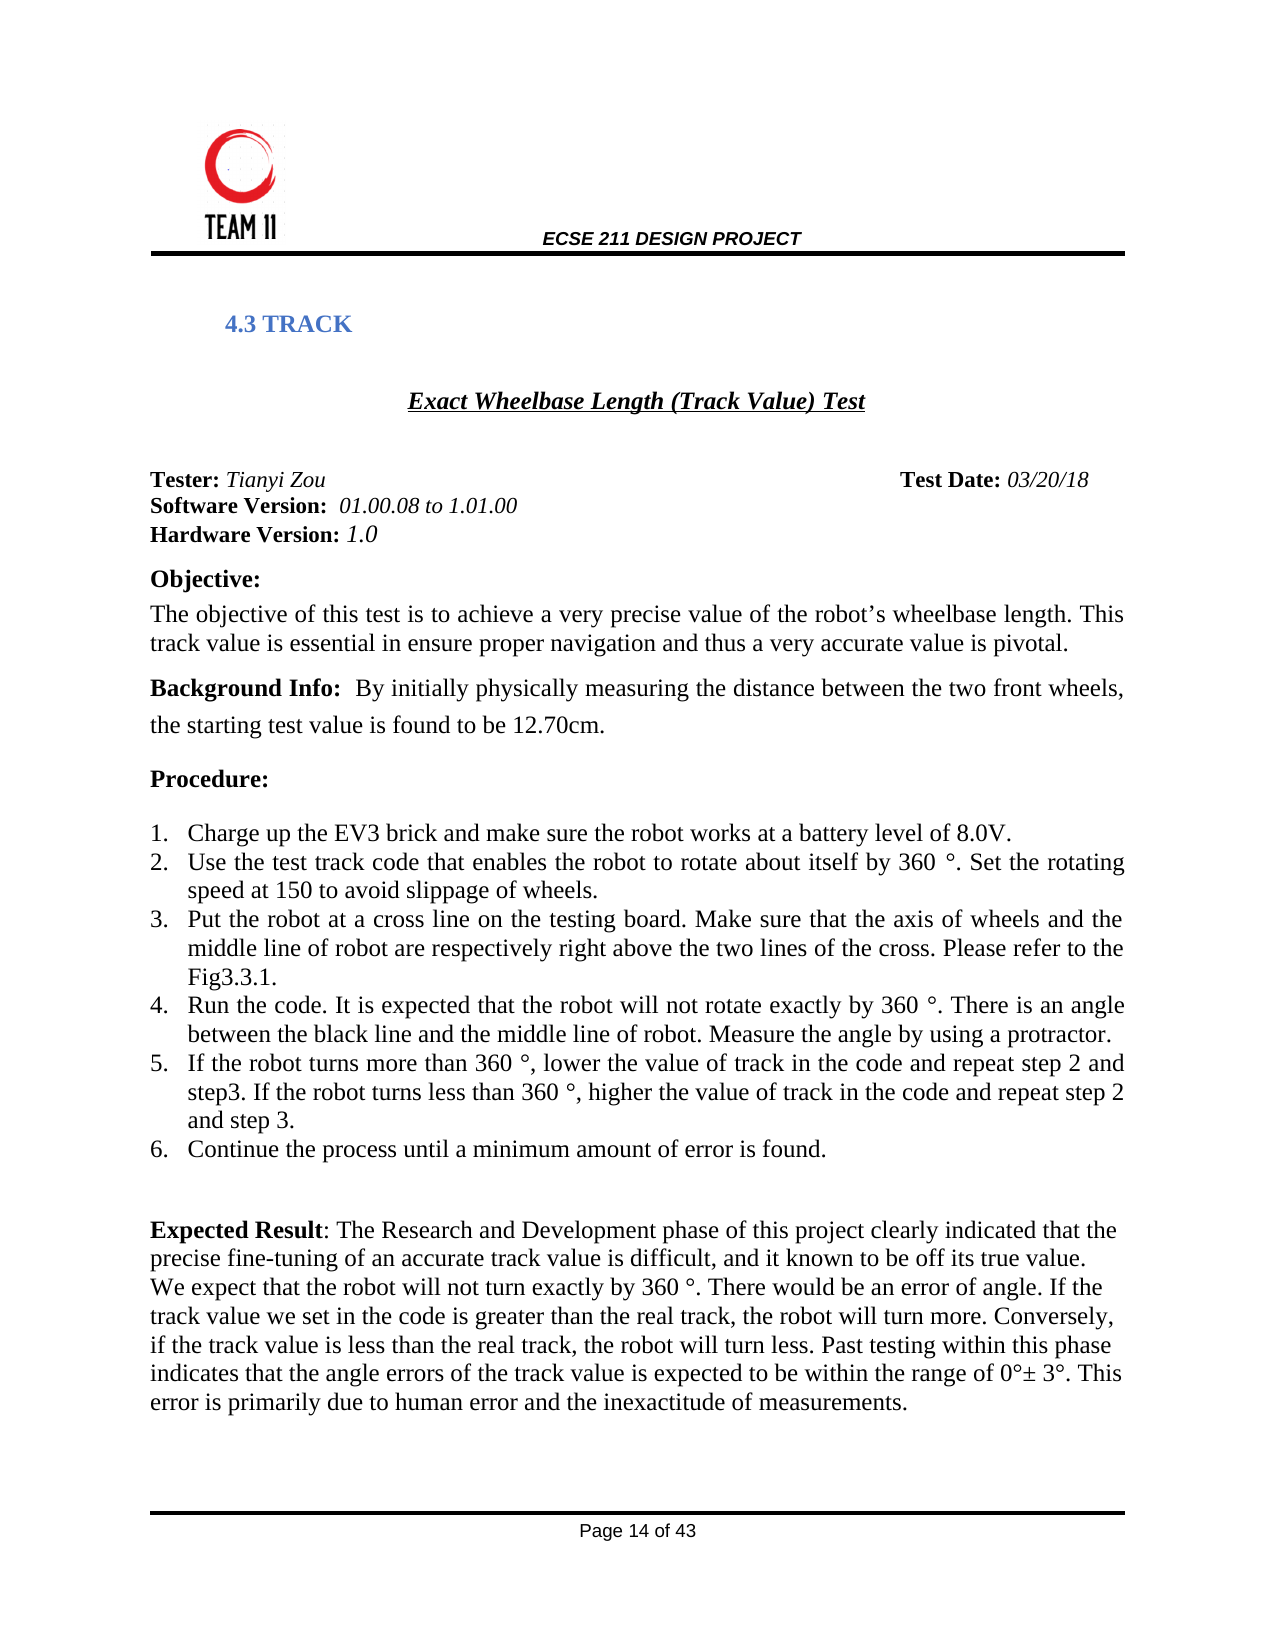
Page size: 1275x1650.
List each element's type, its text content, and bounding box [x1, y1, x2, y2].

list Continue the process until a minimum amount of error is found. [150, 1134, 1125, 1163]
text Tester: Tianyi Zou Test Date: 03/20/18 Software Version: 01.00.08 to 1.01.00 Hardware Version: 1.0 [150, 466, 1125, 548]
text Objective: [150, 564, 1125, 593]
list If the robot turns more than 360 °, lower the value of track in the code and repeat step 2 and step3. If the robot turns less than 360 °, higher the value of track in the code and repeat step 2 and step 3. [150, 1048, 1125, 1134]
text Background Info: By initially physically measuring the distance between the two front wheels, the starting test value is found to be 12.70cm. [150, 673, 1125, 739]
list Put the robot at a cross line on the testing board. Make sure that the axis of wheels and the middle line of robot are respectively right above the two lines of the cross. Please refer to the Fig3.3.1. [150, 904, 1125, 991]
text The objective of this test is to achieve a very precise value of the robot’s wheelbase length. This track value is essential in ensure proper navigation and thus a very accurate value is pivotal. [150, 599, 1125, 657]
text Procedure: [150, 764, 1125, 793]
text Exact Wheelbase Length (Track Value) Test [150, 386, 1125, 414]
subtitle 4.3 TRACK [150, 309, 1125, 338]
picture [197, 120, 286, 245]
text Expected Result: The Research and Development phase of this project clearly indicated that the precise fine-tuning of an accurate track value is difficult, and it known to be off its true value. We expect that the robot will not turn exactly by 360 °. There would be an error of angle. If the track value we set in the code is greater than the real track, the robot will turn more. Conversely, if the track value is less than the real track, the robot will turn less. Past testing within this phase indicates that the angle errors of the track value is expected to be within the range of 0°± 3°. This error is primarily due to human error and the inexactitude of measurements. [150, 1215, 1125, 1416]
list Charge up the EV3 brick and make sure the robot works at a battery level of 8.0V. [150, 818, 1125, 847]
list Run the code. It is expected that the robot will not rotate exactly by 360 °. There is an angle between the black line and the middle line of robot. Measure the angle by using a protractor. [150, 991, 1125, 1048]
list Use the test track code that enables the robot to rotate about itself by 360 °. Set the rotating speed at 150 to avoid slippage of wheels. [150, 847, 1125, 904]
